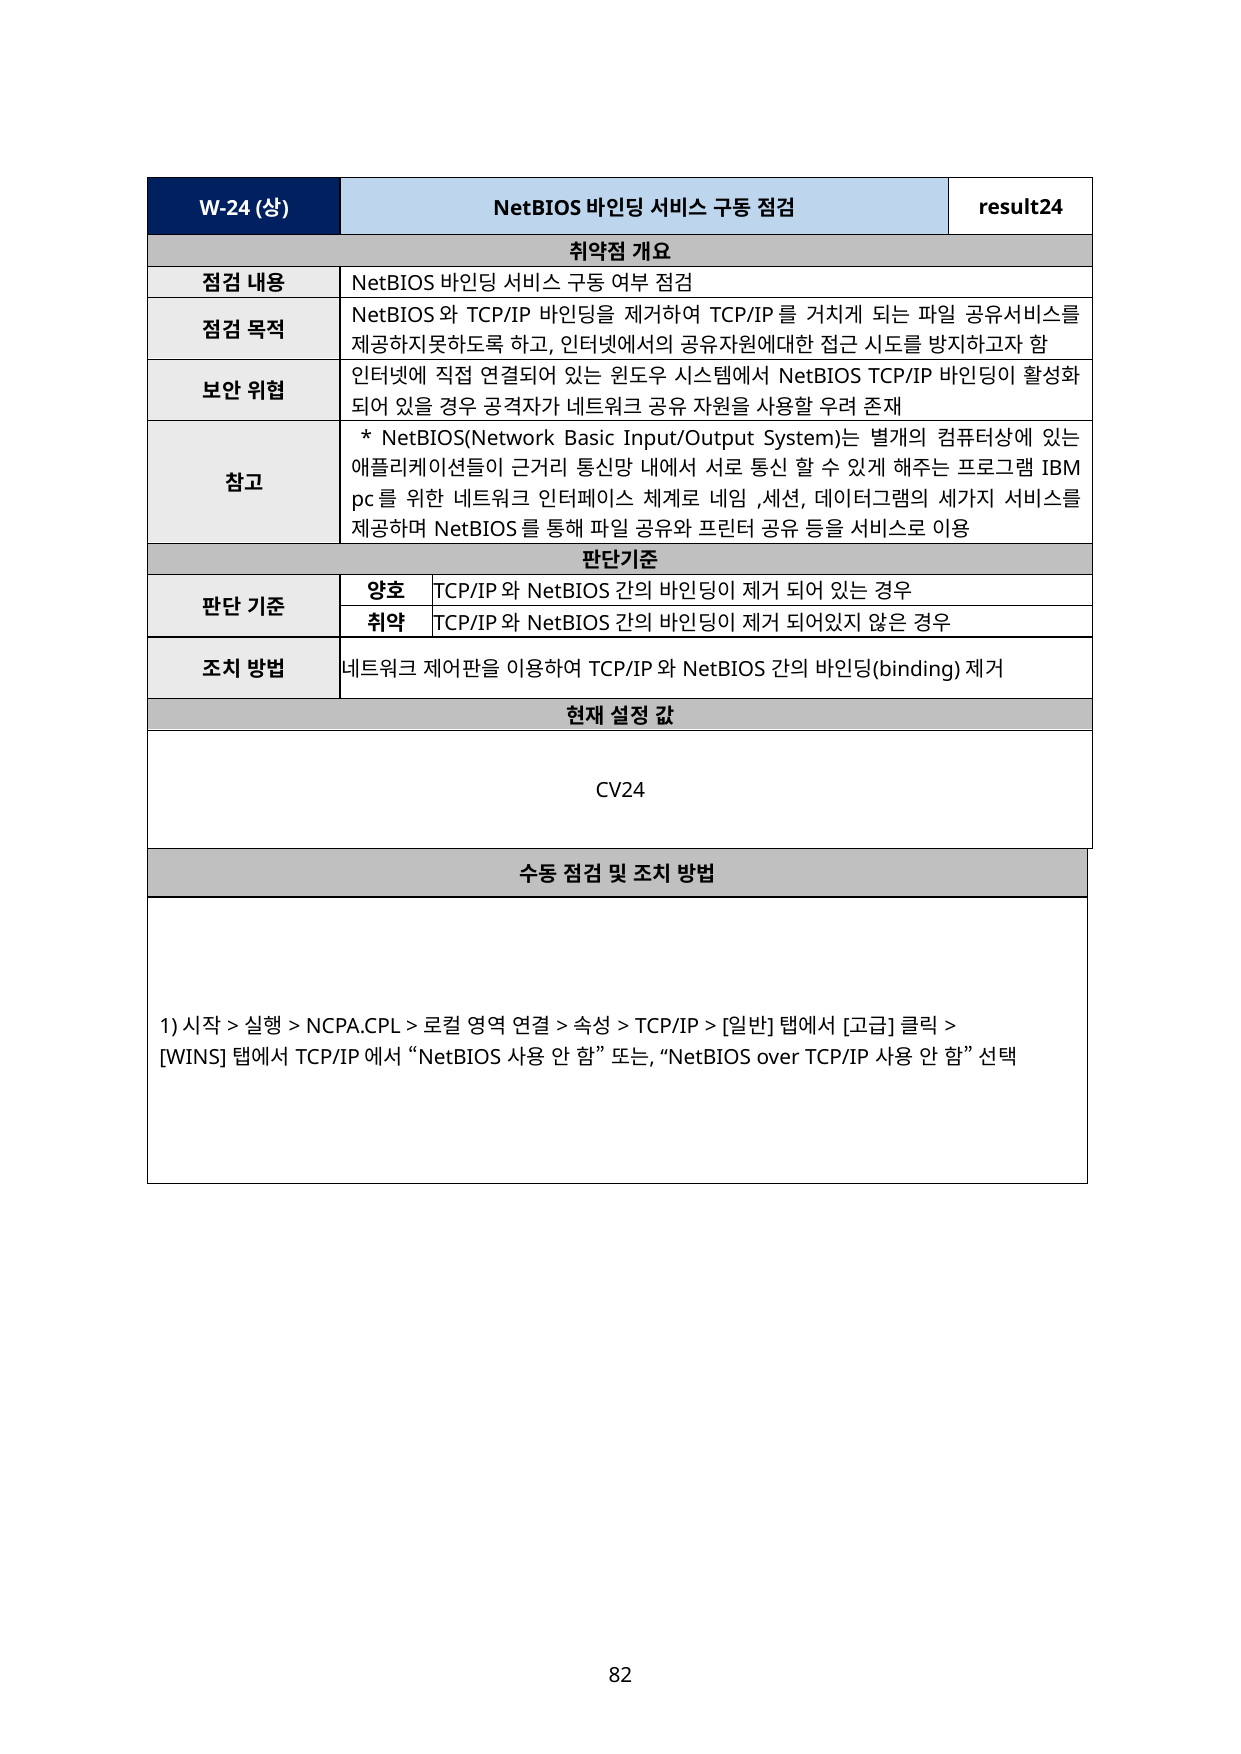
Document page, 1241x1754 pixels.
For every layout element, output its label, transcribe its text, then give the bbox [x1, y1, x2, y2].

table_cell 수동 점검 및 조치 방법 [148, 849, 1087, 896]
table_cell 양호 [341, 575, 432, 605]
table_cell 보안 위협 [148, 360, 339, 420]
table_cell TCP/IP와 NetBIOS 간의 바인딩이 제거 되어 있는 경우 [433, 575, 1092, 605]
table_cell * NetBIOS(Network Basic Input/Output System)는 별개의 컴퓨터상에 있는 애플리케이션들이 근거리 통신망 내에서 서로 통신 할 수 있게 해주는 프로그램 IBM pc를 위한 네트워크 인터페이스 체계로 네임 ,세션, 데이터그램의 세가지 서비스를 제공하며 NetBIOS를 통해 파일 공유와 프린터 공유 등을 서비스로 이용 [341, 421, 1092, 542]
table_cell 인터넷에 직접 연결되어 있는 윈도우 시스템에서 NetBIOS TCP/IP 바인딩이 활성화 되어 있을 경우 공격자가 네트워크 공유 자원을 사용할 우려 존재 [341, 360, 1092, 420]
table_cell CV24 [148, 731, 1092, 848]
table_cell 1) 시작 > 실행 > NCPA.CPL > 로컬 영역 연결 > 속성 > TCP/IP > [일반] 탭에서 [고급] 클릭 > [WINS] 탭에서 TCP/IP에서 “NetBIOS 사용 안 함” 또는, “NetBIOS over TCP/IP 사용 안 함” 선택 * NetBIOS over TCP/IP 사용 안 함 설정 [148, 898, 1087, 1182]
table_cell 점검 목적 [148, 298, 339, 358]
table_cell 판단 기준 [148, 575, 339, 636]
table_header W-24 (상) [148, 178, 339, 234]
table_cell 취약점 개요 [148, 235, 1092, 266]
table_cell 점검 내용 [148, 267, 339, 297]
table_cell 판단기준 [148, 544, 1092, 574]
table_cell 현재 설정 값 [148, 699, 1092, 729]
table_cell 참고 [148, 421, 339, 542]
table_cell 네트워크 제어판을 이용하여 TCP/IP와 NetBIOS 간의 바인딩(binding) 제거 [341, 638, 1092, 698]
table_cell NetBIOS와 TCP/IP 바인딩을 제거하여 TCP/IP를 거치게 되는 파일 공유서비스를 제공하지못하도록 하고, 인터넷에서의 공유자원에대한 접근 시도를 방지하고자 함 [341, 298, 1092, 358]
table_cell 취약 [341, 606, 432, 636]
table_header result24 [949, 178, 1092, 234]
table_cell TCP/IP와 NetBIOS 간의 바인딩이 제거 되어있지 않은 경우 [433, 606, 1092, 636]
table_header NetBIOS 바인딩 서비스 구동 점검 [341, 178, 948, 234]
table_cell NetBIOS 바인딩 서비스 구동 여부 점검 [341, 267, 1092, 297]
table_cell 조치 방법 [148, 638, 339, 698]
